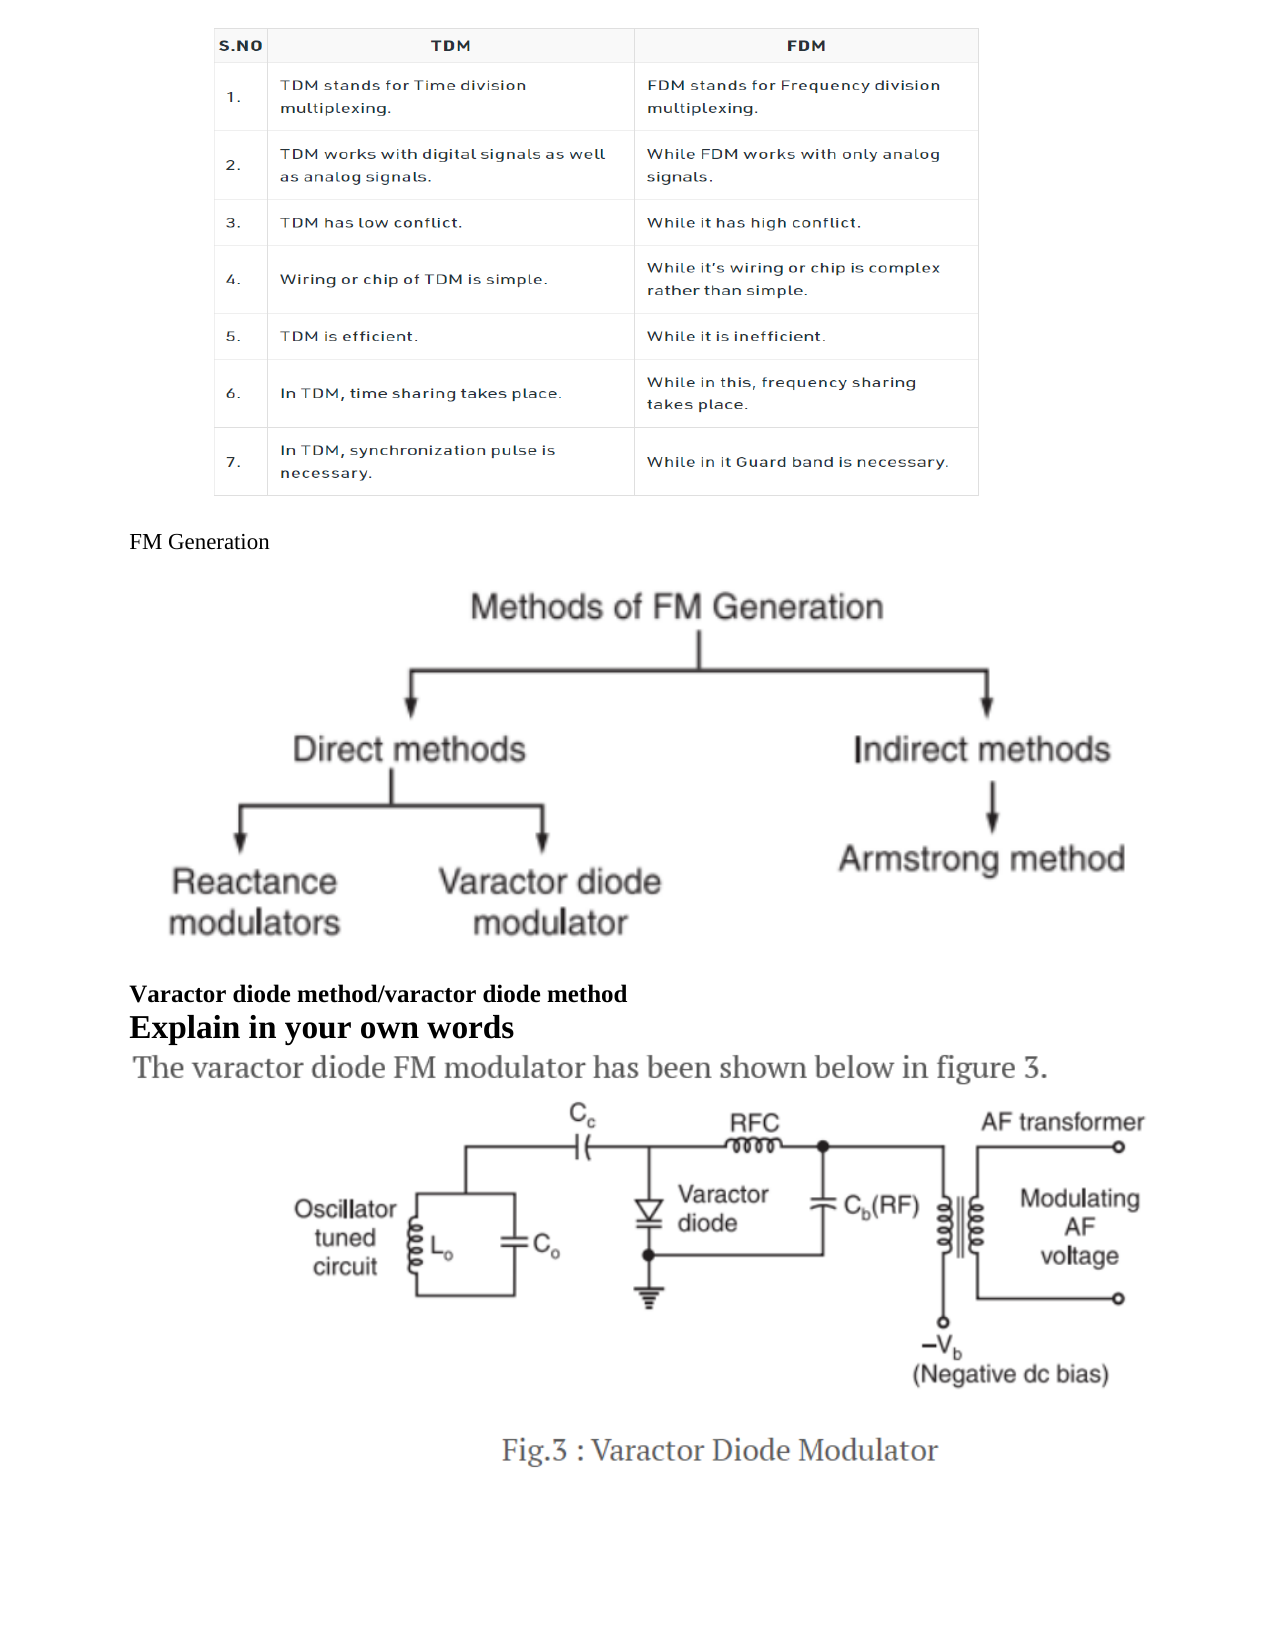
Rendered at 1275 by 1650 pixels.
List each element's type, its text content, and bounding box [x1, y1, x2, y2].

picture [129, 554, 1186, 979]
text Explain in your own words [129, 1008, 1185, 1046]
picture [129, 1046, 1186, 1476]
picture [204, 22, 987, 502]
text Varactor diode method/varactor diode method [129, 979, 1185, 1008]
text FM Generation [129, 528, 1185, 554]
